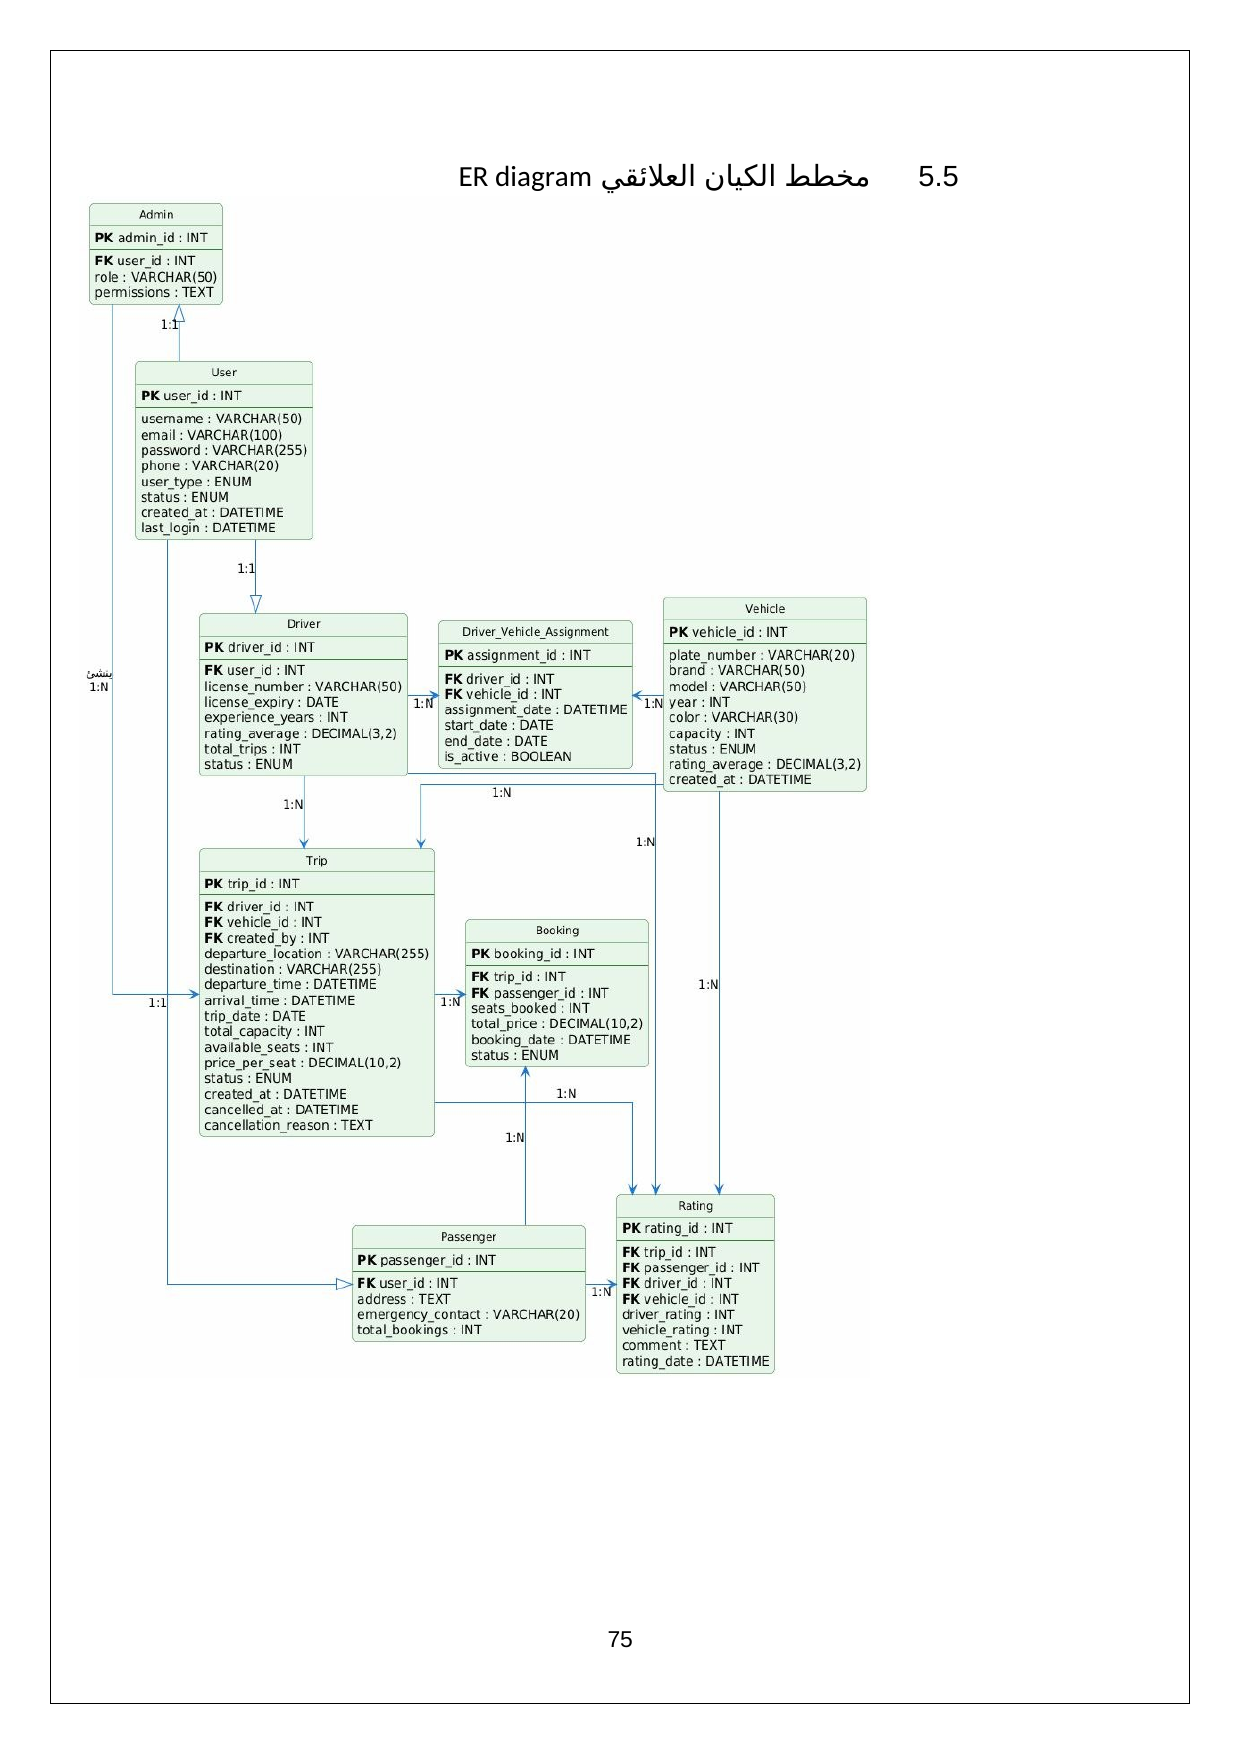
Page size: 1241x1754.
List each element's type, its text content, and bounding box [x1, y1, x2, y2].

picture [79, 196, 871, 1378]
list مخطط الكيان العلائقي ER diagram [187, 158, 918, 193]
